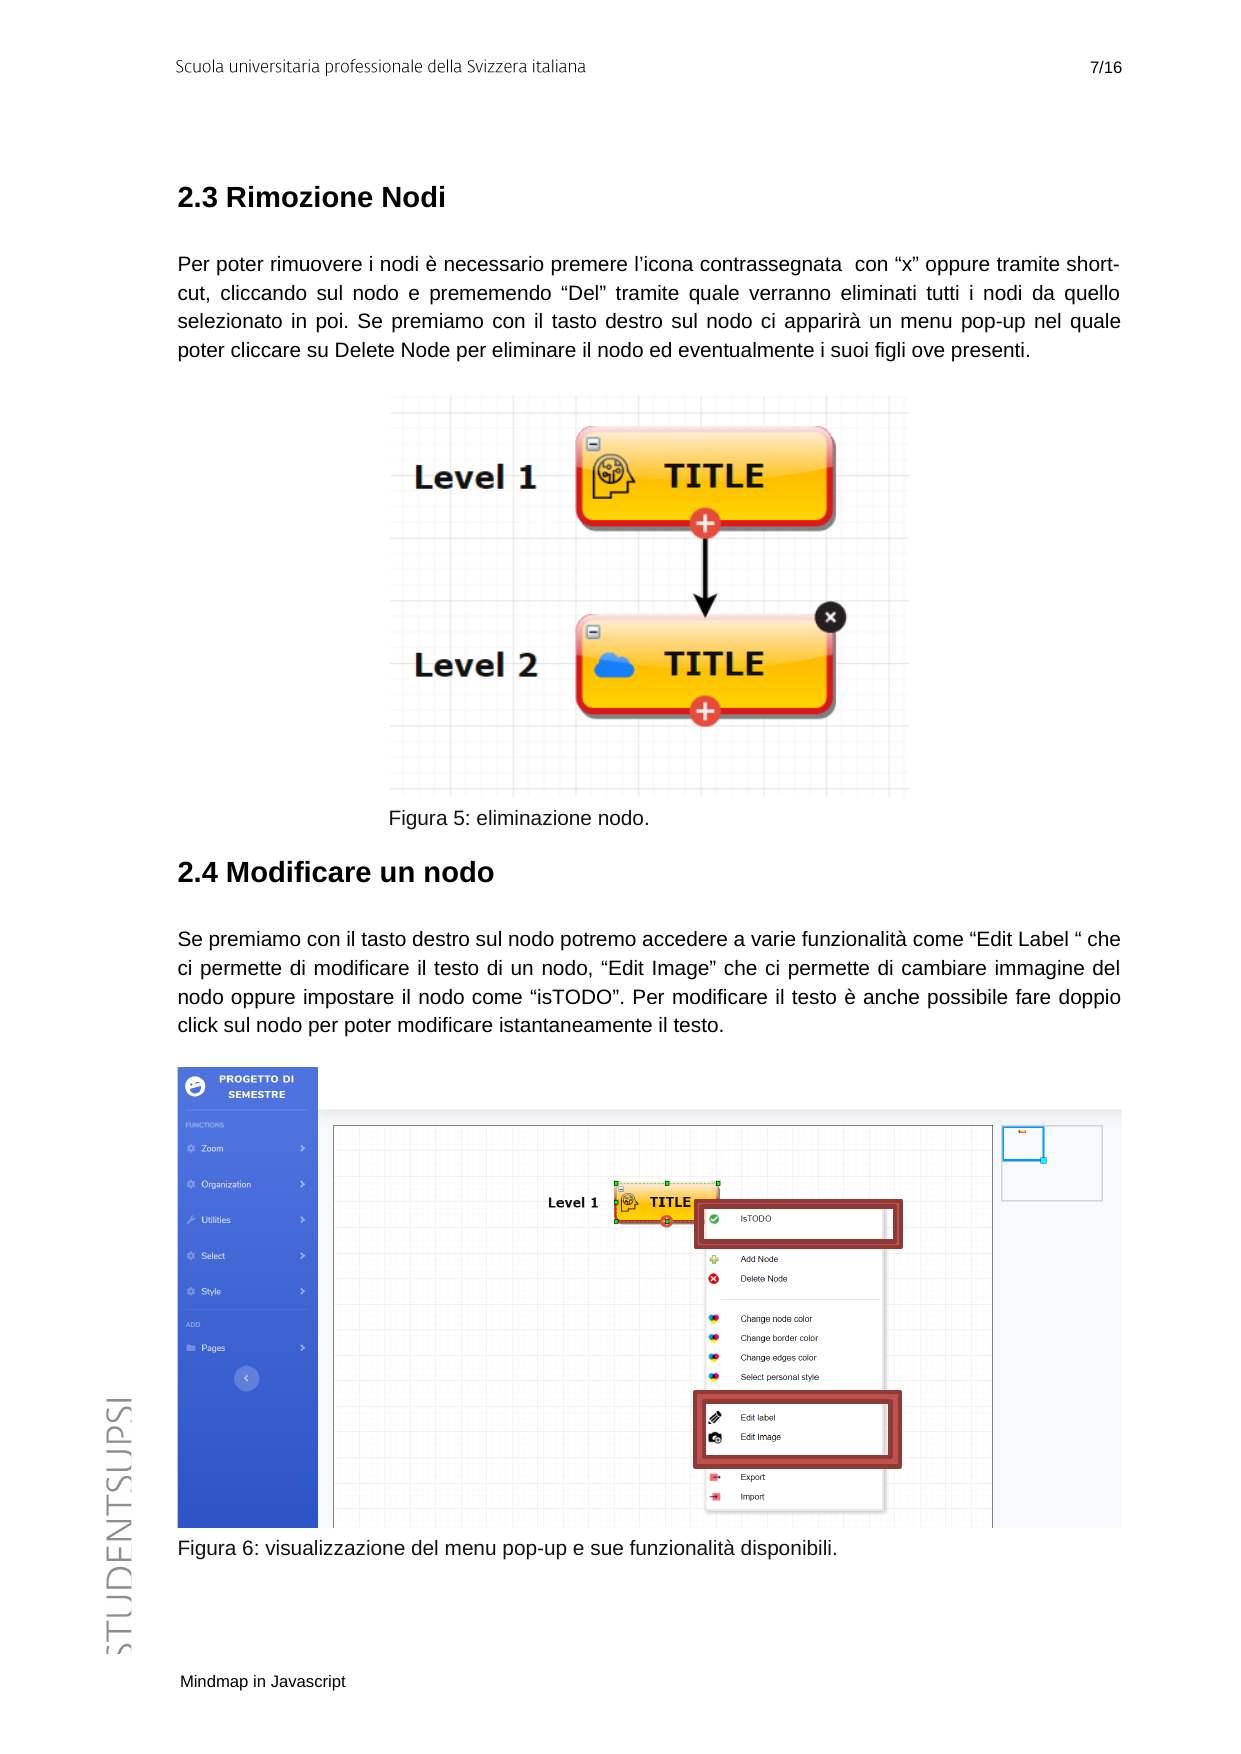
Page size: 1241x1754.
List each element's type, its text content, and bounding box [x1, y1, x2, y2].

text Per poter rimuovere i nodi è necessario premere l’icona contrassegnata con “x” oppure tramite short-cut, cliccando sul nodo e prememendo “Del” tramite quale verranno eliminati tutti i nodi da quello selezionato in poi. Se premiamo con il tasto destro sul nodo ci apparirà un menu pop-up nel quale poter cliccare su Delete Node per eliminare il nodo ed eventualmente i suoi figli ove presenti. [177, 252, 1122, 362]
picture [168, 53, 602, 80]
text 2.3 Rimozione Nodi [177, 180, 1122, 214]
text Se premiamo con il tasto destro sul nodo potremo accedere a varie funzionalità come “Edit Label “ che ci permette di modificare il testo di un nodo, “Edit Image” che ci permette di cambiare immagine del nodo oppure impostare il nodo come “isTODO”. Per modificare il testo è anche possibile fare doppio click sul nodo per poter modificare istantaneamente il testo. [177, 927, 1122, 1037]
picture [106, 1399, 132, 1654]
picture [177, 1067, 1122, 1528]
picture [390, 395, 909, 797]
text 2.4 Modificare un nodo [177, 855, 1122, 889]
text Figura 6: visualizzazione del menu pop-up e sue funzionalità disponibili. [177, 1536, 1122, 1560]
text Figura 5: eliminazione nodo. [177, 805, 1122, 829]
